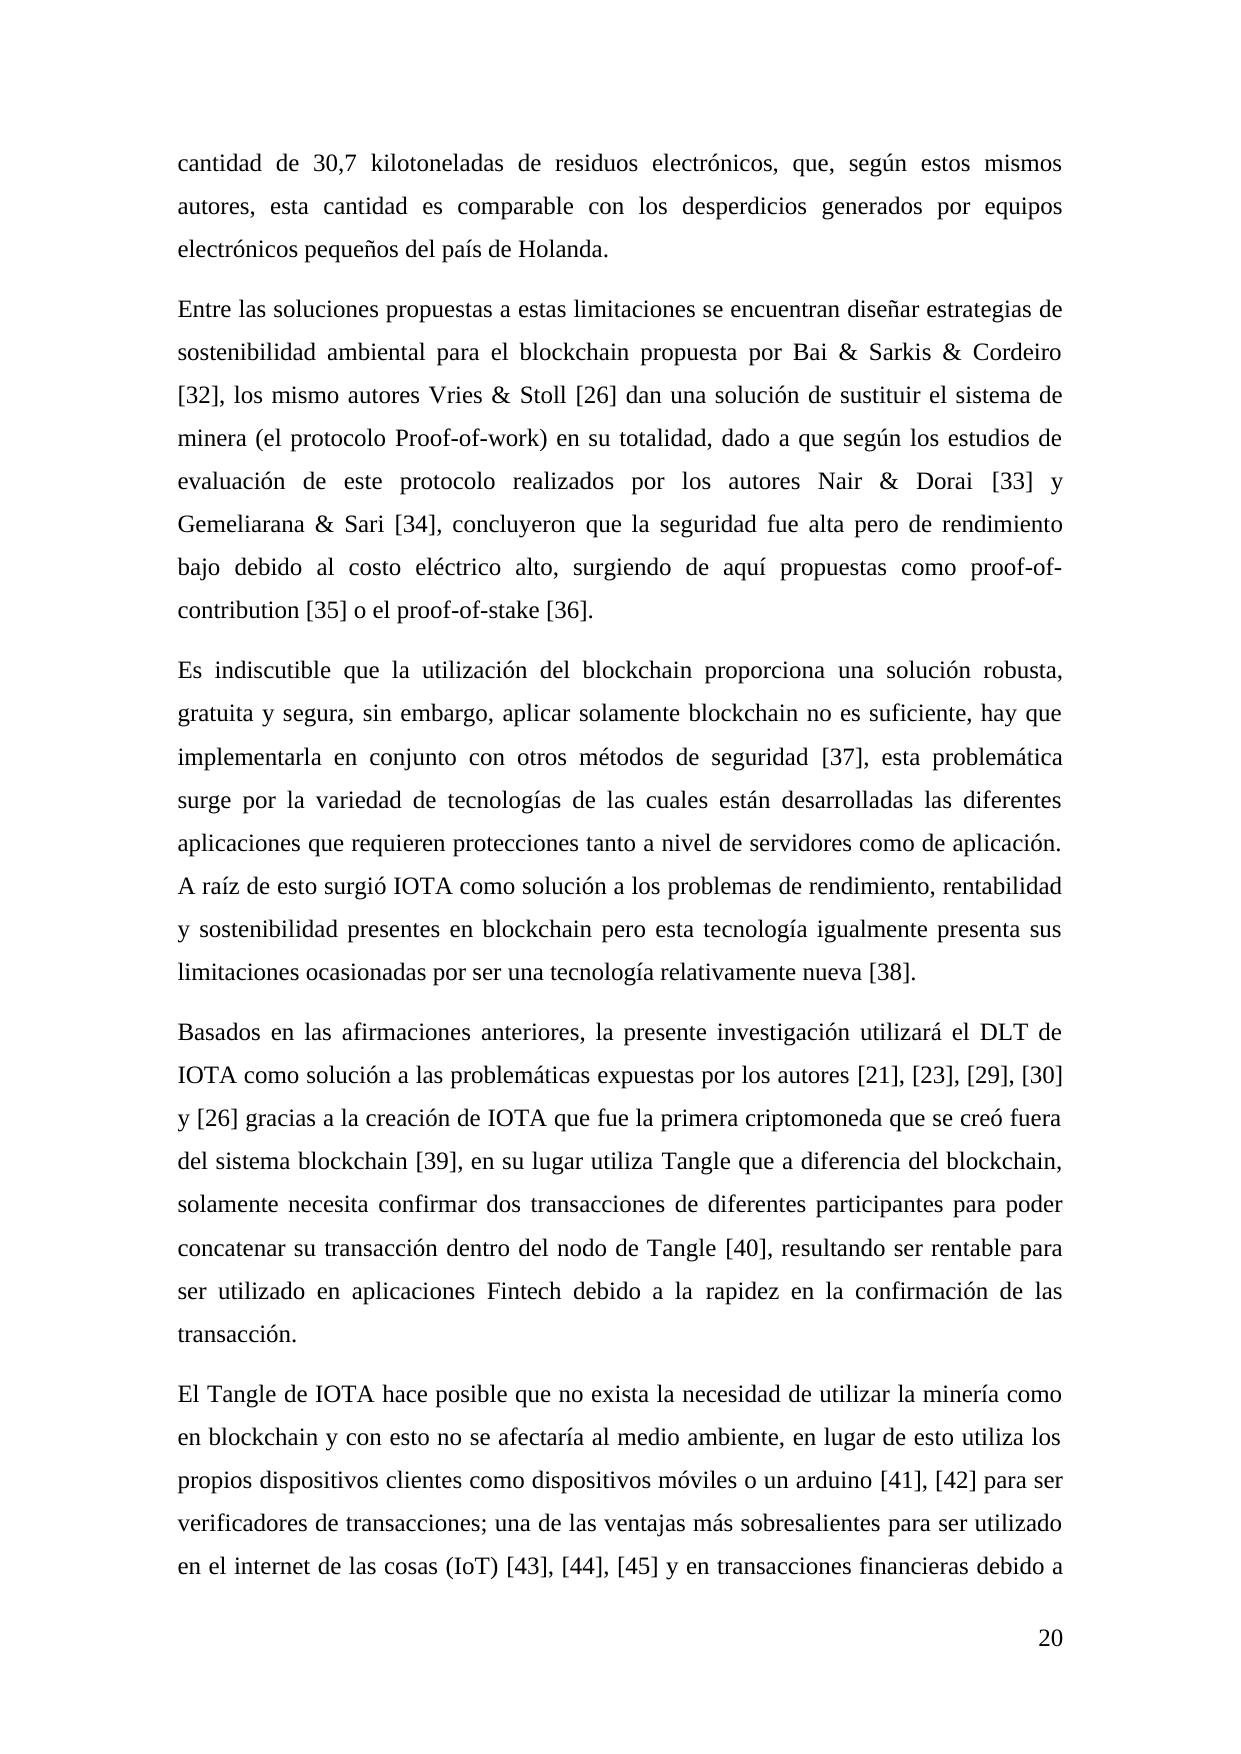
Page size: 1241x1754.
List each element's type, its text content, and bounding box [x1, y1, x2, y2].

text Entre las soluciones propuestas a estas limitaciones se encuentran diseñar estrategias de sostenibilidad ambiental para el blockchain propuesta por Bai & Sarkis & Cordeiro , los mismo autores Vries & Stoll dan una solución de sustituir el sistema de minera (el protocolo Proof-of-work) en su totalidad, dado a que según los estudios de evaluación de este protocolo realizados por los autores Nair & Dorai y Gemeliarana & Sari , concluyeron que la seguridad fue alta pero de rendimiento bajo debido al costo eléctrico alto, surgiendo de aquí propuestas como proof-of-contribution o el proof-of-stake . [177, 294, 1063, 624]
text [177, 1379, 1063, 1580]
text Basados en las afirmaciones anteriores, la presente investigación utilizará el DLT de IOTA como solución a las problemáticas expuestas por los autores , , , y gracias a la creación de IOTA que fue la primera criptomoneda que se creó fuera del sistema blockchain , en su lugar utiliza Tangle que a diferencia del blockchain, solamente necesita confirmar dos transacciones de diferentes participantes para poder concatenar su transacción dentro del nodo de Tangle , resultando ser rentable para ser utilizado en aplicaciones Fintech debido a la rapidez en la confirmación de las transacción. [177, 1017, 1063, 1348]
text Es indiscutible que la utilización del blockchain proporciona una solución robusta, gratuita y segura, sin embargo, aplicar solamente blockchain no es suficiente, hay que implementarla en conjunto con otros métodos de seguridad , esta problemática surge por la variedad de tecnologías de las cuales están desarrolladas las diferentes aplicaciones que requieren protecciones tanto a nivel de servidores como de aplicación. A raíz de esto surgió IOTA como solución a los problemas de rendimiento, rentabilidad y sostenibilidad presentes en blockchain pero esta tecnología igualmente presenta sus limitaciones ocasionadas por ser una tecnología relativamente nueva . [177, 655, 1063, 986]
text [177, 148, 1063, 263]
